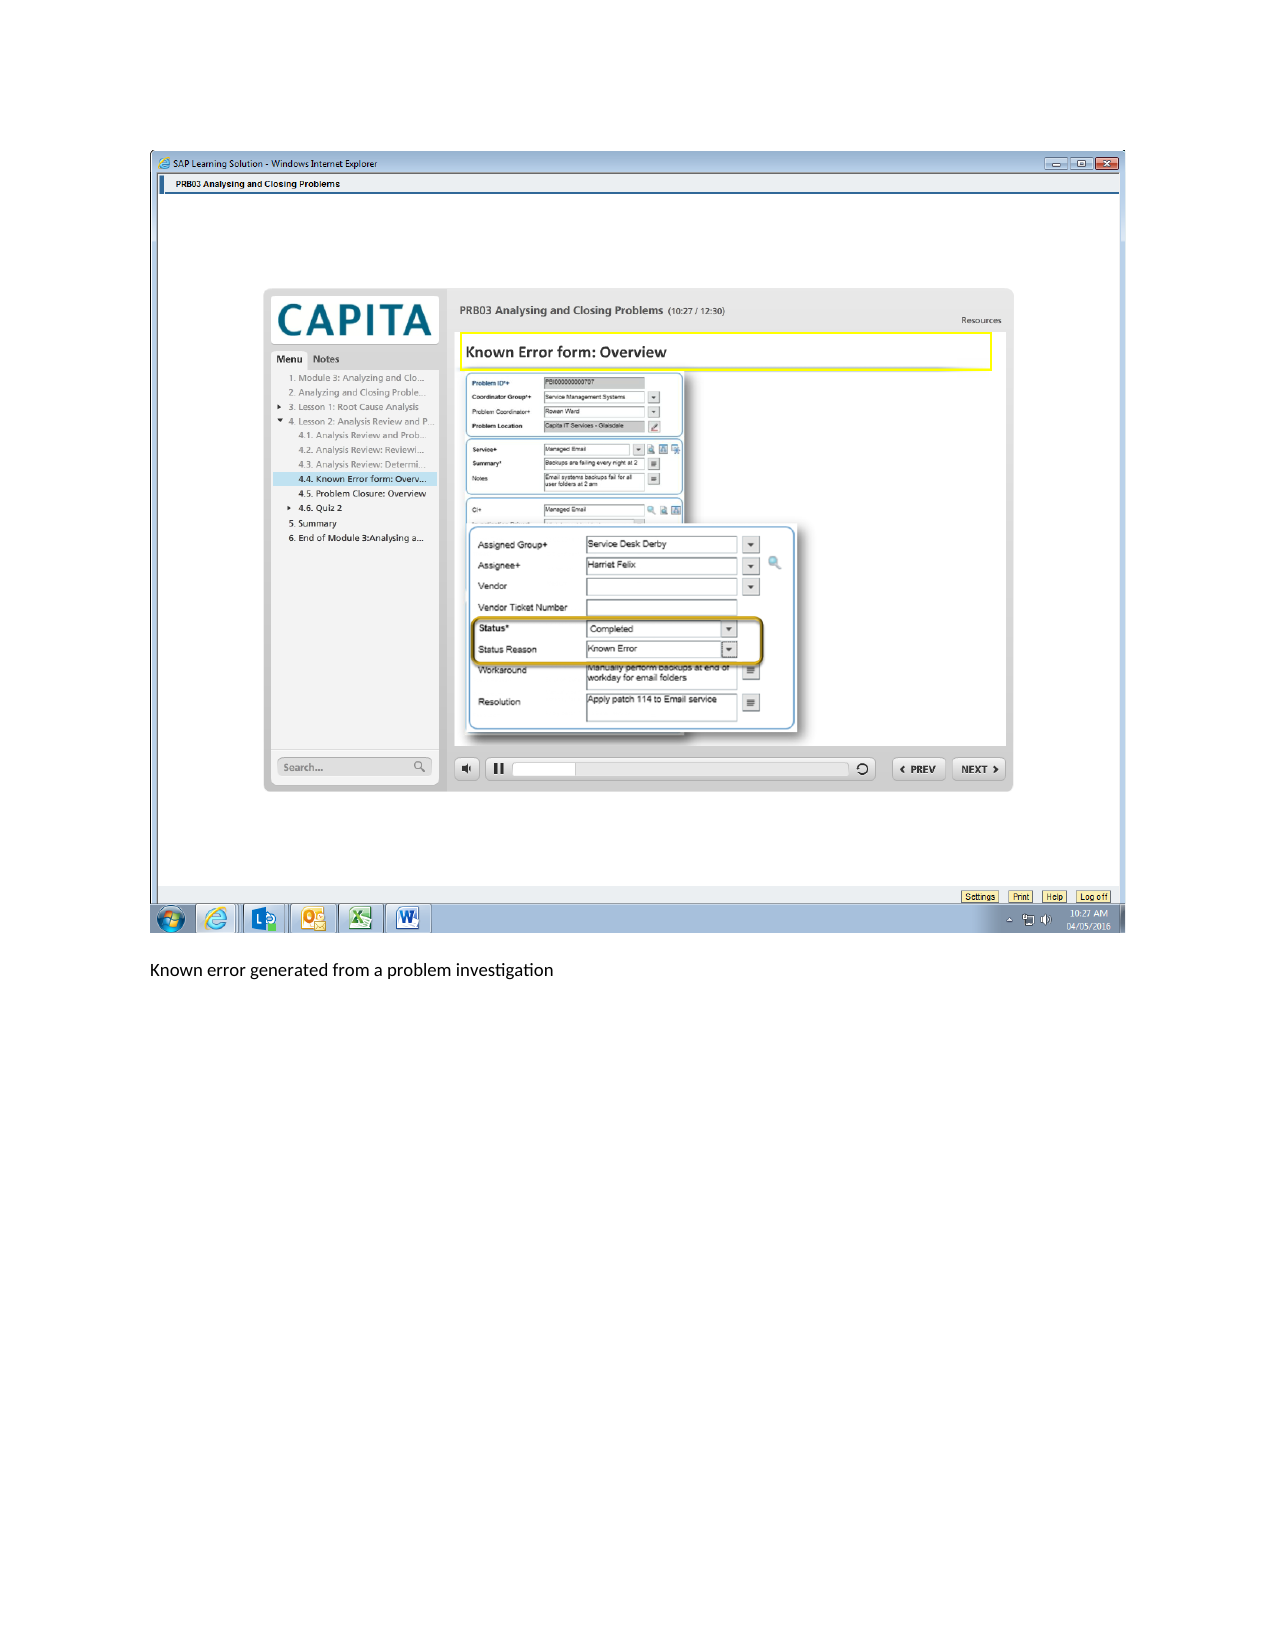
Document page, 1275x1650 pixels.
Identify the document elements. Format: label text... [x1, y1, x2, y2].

text Known error generated from a problem investigation [150, 958, 1125, 981]
picture [150, 150, 1125, 933]
